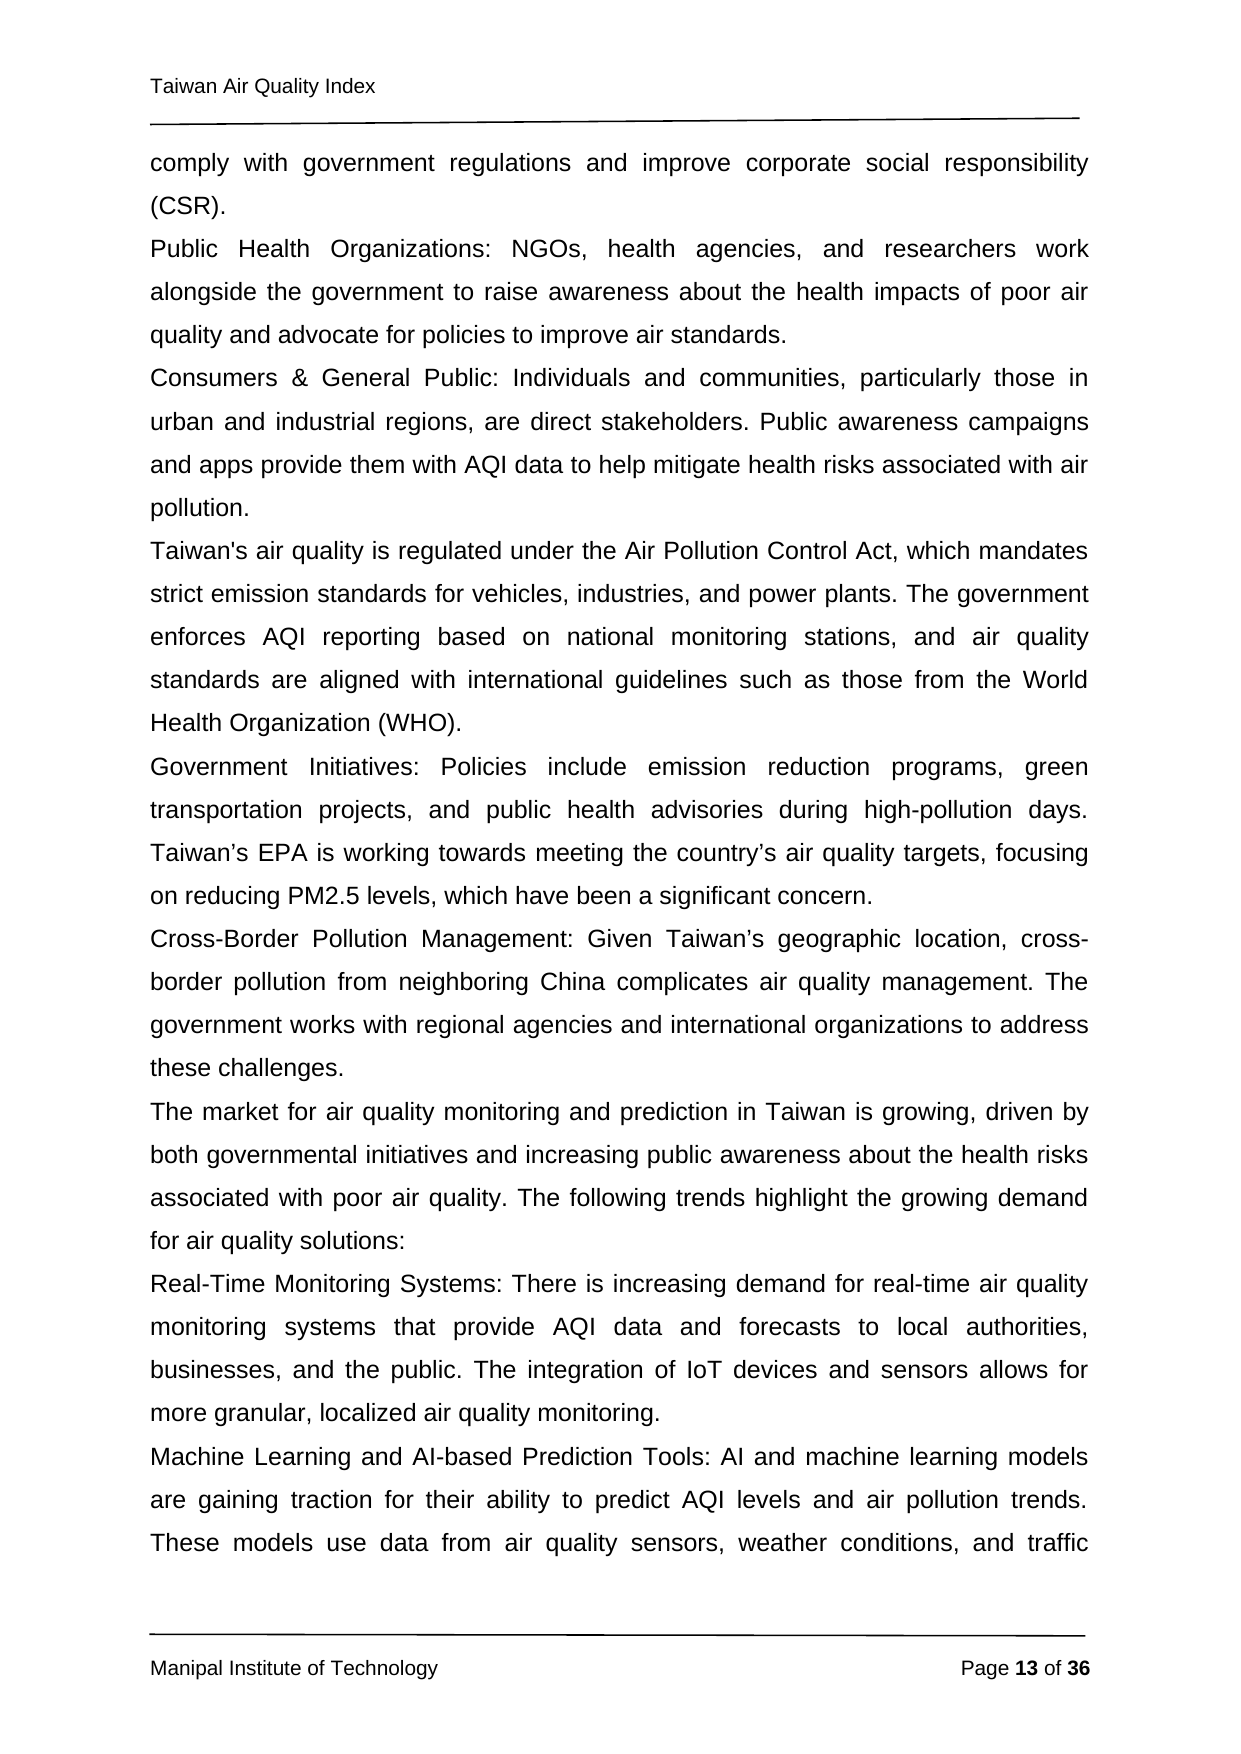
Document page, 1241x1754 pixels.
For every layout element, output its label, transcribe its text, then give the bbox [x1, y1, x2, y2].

text Public Health Organizations: NGOs, health agencies, and researchers work alongside the government to raise awareness about the health impacts of poor air quality and advocate for policies to improve air standards. [150, 234, 1090, 349]
text Cross-Border Pollution Management: Given Taiwan’s geographic location, cross-border pollution from neighboring China complicates air quality management. The government works with regional agencies and international organizations to address these challenges. [150, 924, 1090, 1082]
text Consumers & General Public: Individuals and communities, particularly those in urban and industrial regions, are direct stakeholders. Public awareness campaigns and apps provide them with AQI data to help mitigate health risks associated with air pollution. [150, 363, 1090, 521]
text The market for air quality monitoring and prediction in Taiwan is growing, driven by both governmental initiatives and increasing public awareness about the health risks associated with poor air quality. The following trends highlight the growing demand for air quality solutions: [150, 1096, 1090, 1254]
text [150, 1441, 1090, 1556]
text Real-Time Monitoring Systems: There is increasing demand for real-time air quality monitoring systems that provide AQI data and forecasts to local authorities, businesses, and the public. The integration of IoT devices and sensors allows for more granular, localized air quality monitoring. [150, 1269, 1090, 1427]
text Government Initiatives: Policies include emission reduction programs, green transportation projects, and public health advisories during high-pollution days. Taiwan’s EPA is working towards meeting the country’s air quality targets, focusing on reducing PM2.5 levels, which have been a significant concern. [150, 751, 1090, 909]
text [150, 148, 1090, 219]
text Taiwan's air quality is regulated under the Air Pollution Control Act, which mandates strict emission standards for vehicles, industries, and power plants. The government enforces AQI reporting based on national monitoring stations, and air quality standards are aligned with international guidelines such as those from the World Health Organization (WHO). [150, 536, 1090, 737]
